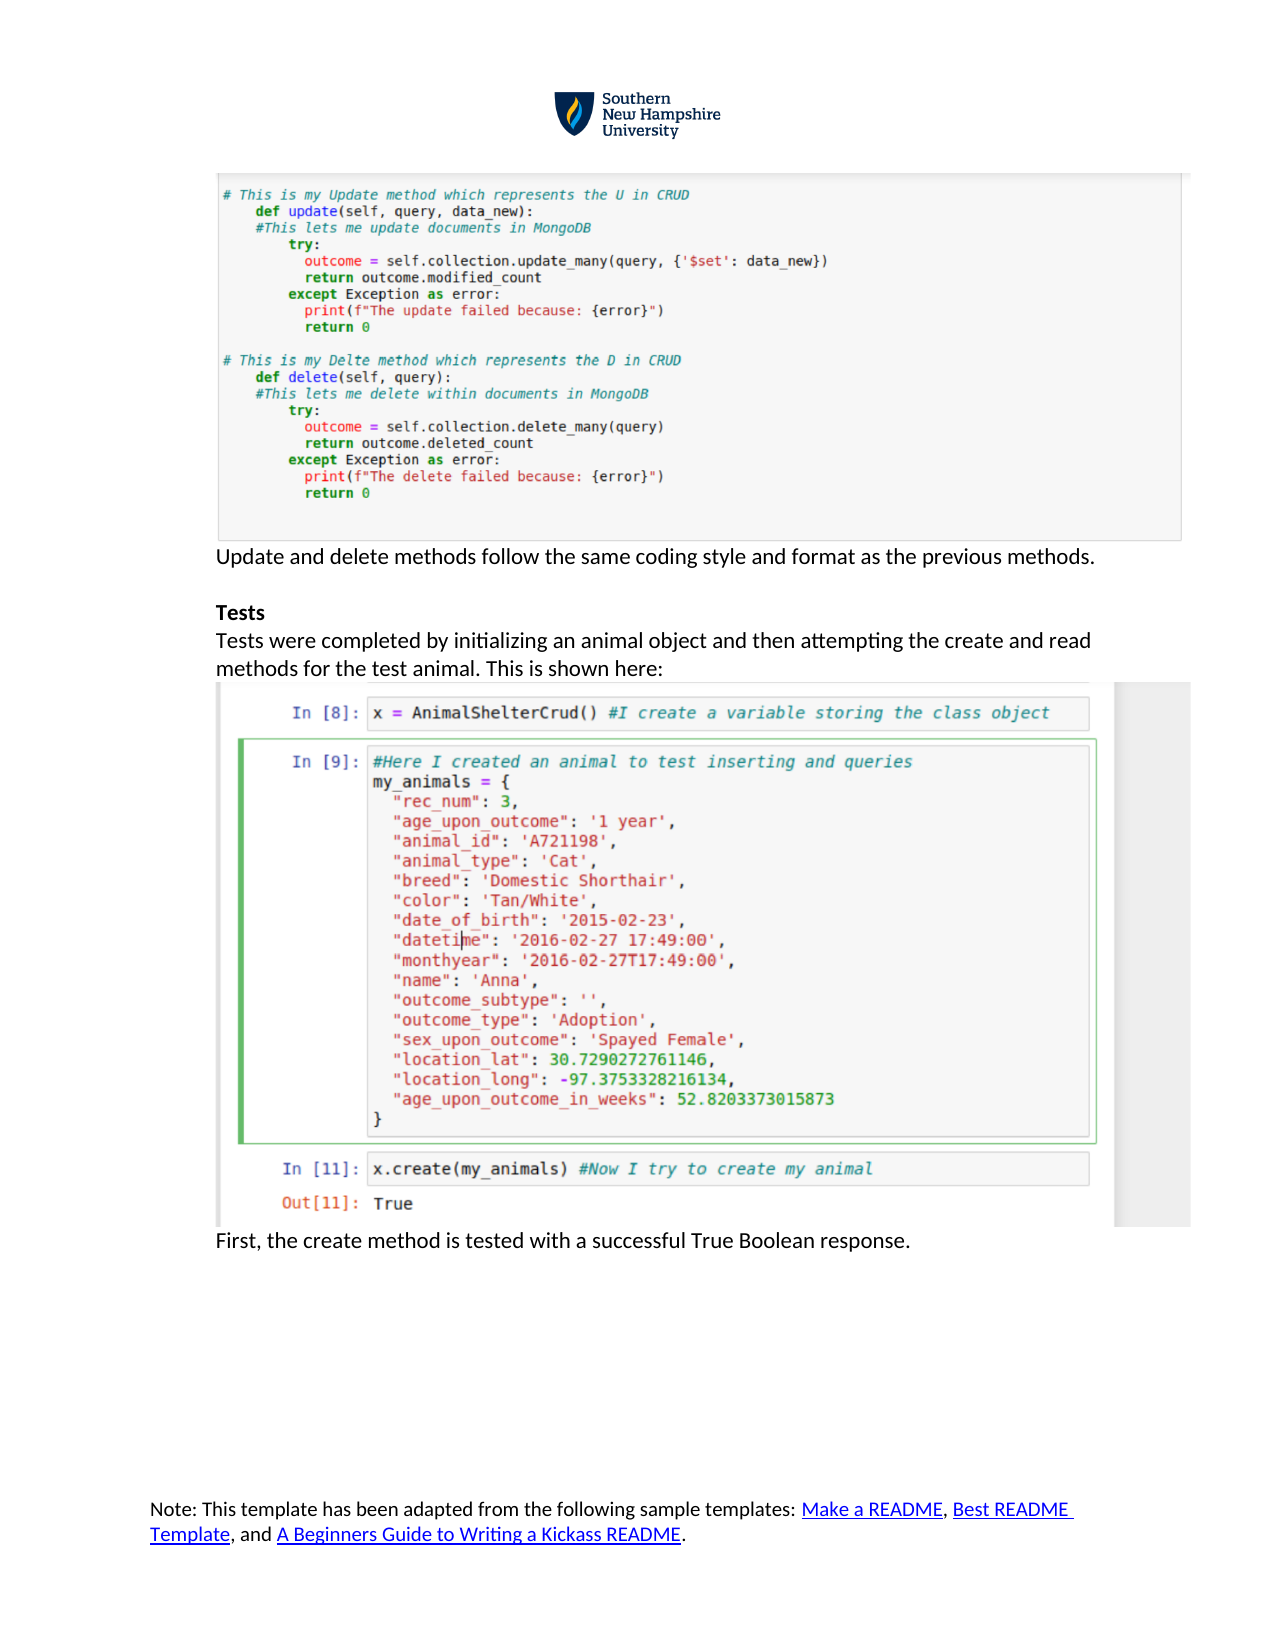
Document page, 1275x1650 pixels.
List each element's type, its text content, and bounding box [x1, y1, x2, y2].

text First, the create method is tested with a successful True Boolean response. [216, 1227, 1125, 1254]
text Update and delete methods follow the same coding style and format as the previous methods. [216, 542, 1125, 570]
picture [215, 682, 1191, 1227]
picture [215, 173, 1191, 542]
text Tests were completed by initializing an animal object and then attempting the create and read methods for the test animal. This is shown here: [216, 626, 1125, 682]
picture [546, 75, 729, 154]
subtitle Tests [150, 598, 1125, 626]
